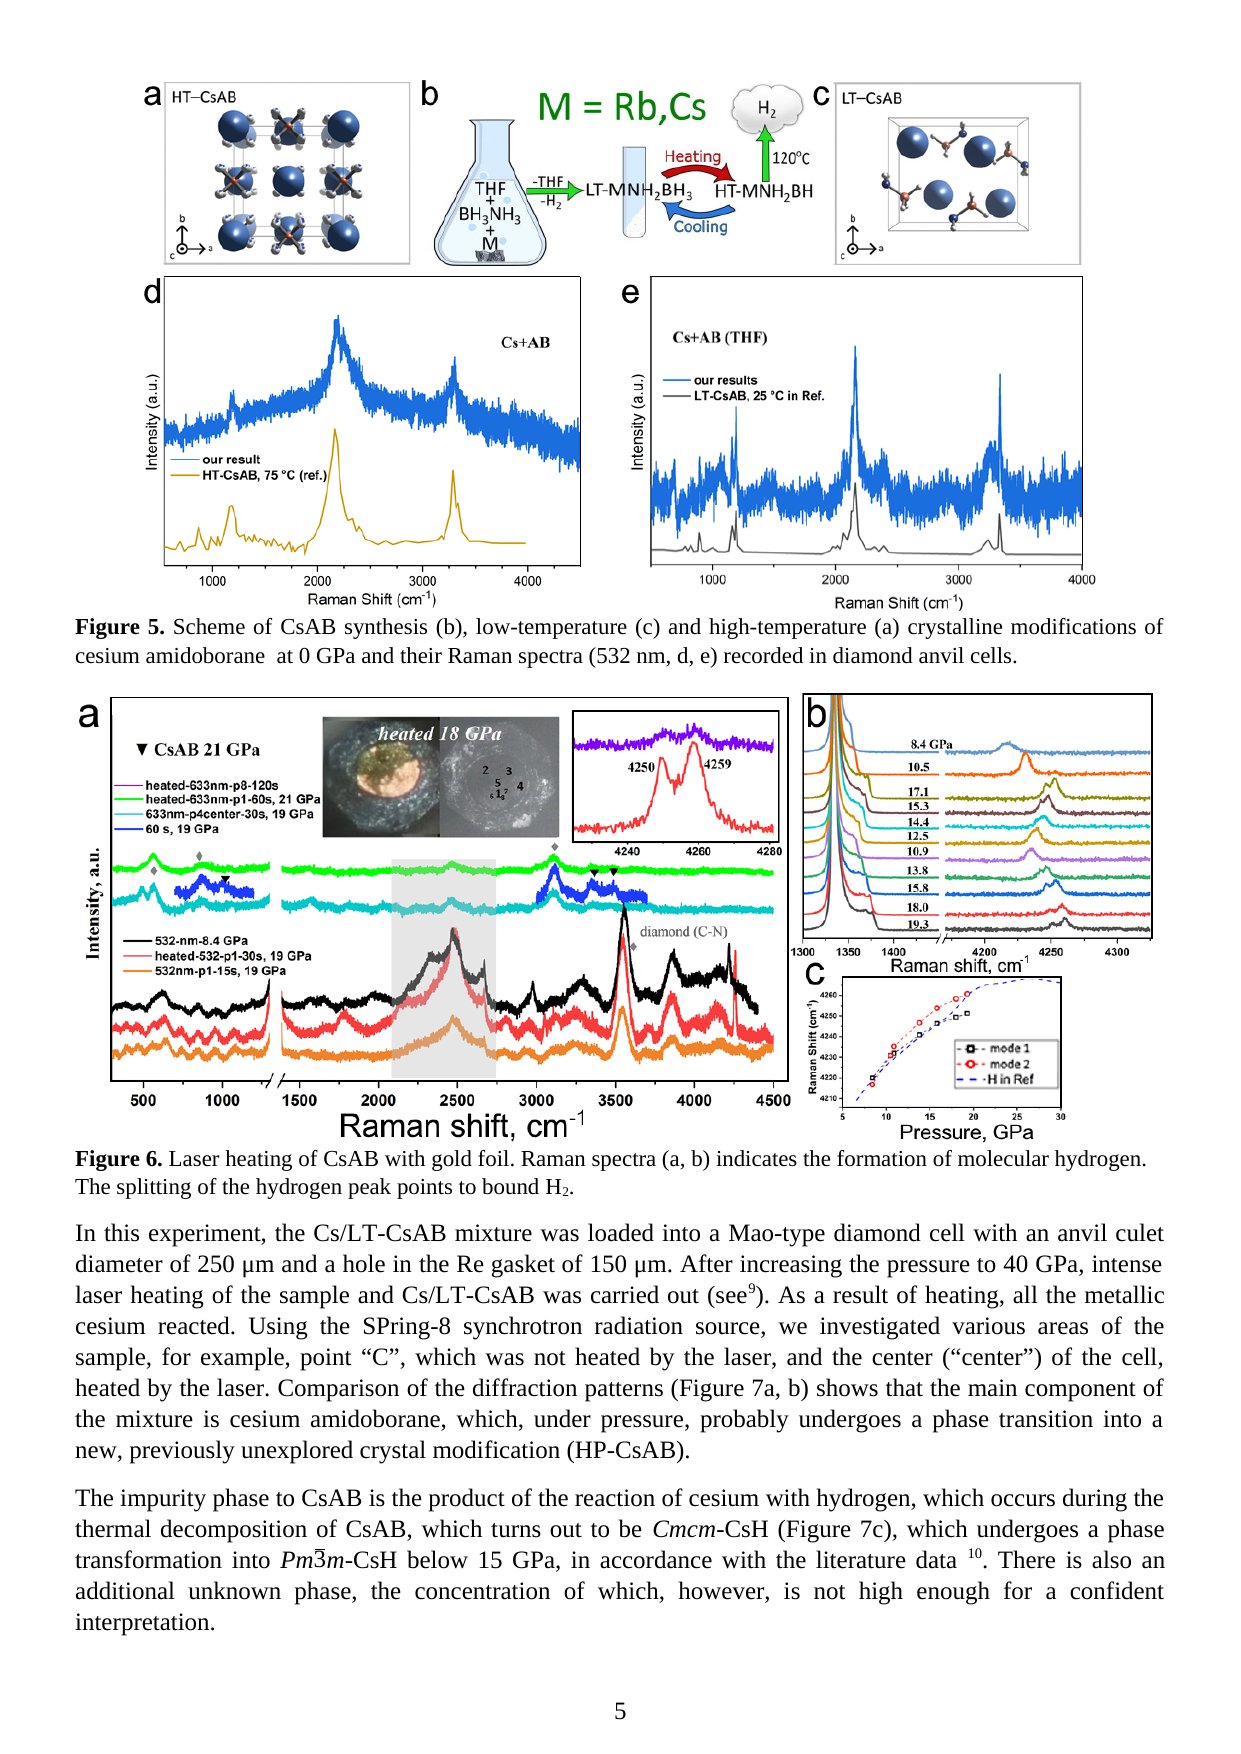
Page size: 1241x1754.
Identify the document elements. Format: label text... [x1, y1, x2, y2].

text The impurity phase to CsAB is the product of the reaction of cesium with hydrogen, which occurs during the thermal decomposition of CsAB, which turns out to be Cmcm-CsH (Figure 7c), which undergoes a phase transformation into Pmm-CsH below 15 GPa, in accordance with the literature data 10. There is also an additional unknown phase, the concentration of which, however, is not high enough for a confident interpretation. [75, 1483, 1165, 1636]
text Figure 5. Scheme of СsAB synthesis (b), low-temperature (c) and high-temperature (a) crystalline modifications of cesium amidoborane at 0 GPa and their Raman spectra (532 nm, d, e) recorded in diamond anvil cells. [75, 613, 1165, 668]
text Figure 6. Laser heating of CsAB with gold foil. Raman spectra (a, b) indicates the formation of molecular hydrogen. The splitting of the hydrogen peak points to bound H2. [75, 1143, 1165, 1199]
picture [142, 75, 1099, 611]
picture [75, 686, 1166, 1143]
text In this experiment, the Cs/LT-CsAB mixture was loaded into a Mao-type diamond cell with an anvil culet diameter of 250 μm and a hole in the Re gasket of 150 μm. After increasing the pressure to 40 GPa, intense laser heating of the sample and Cs/LT-CsAB was carried out (see9). As a result of heating, all the metallic cesium reacted. Using the SPring-8 synchrotron radiation source, we investigated various areas of the sample, for example, point “C”, which was not heated by the laser, and the center (“center”) of the cell, heated by the laser. Comparison of the diffraction patterns (Figure 7a, b) shows that the main component of the mixture is cesium amidoborane, which, under pressure, probably undergoes a phase transition into a new, previously unexplored crystal modification (HP-CsAB). [75, 1218, 1165, 1464]
